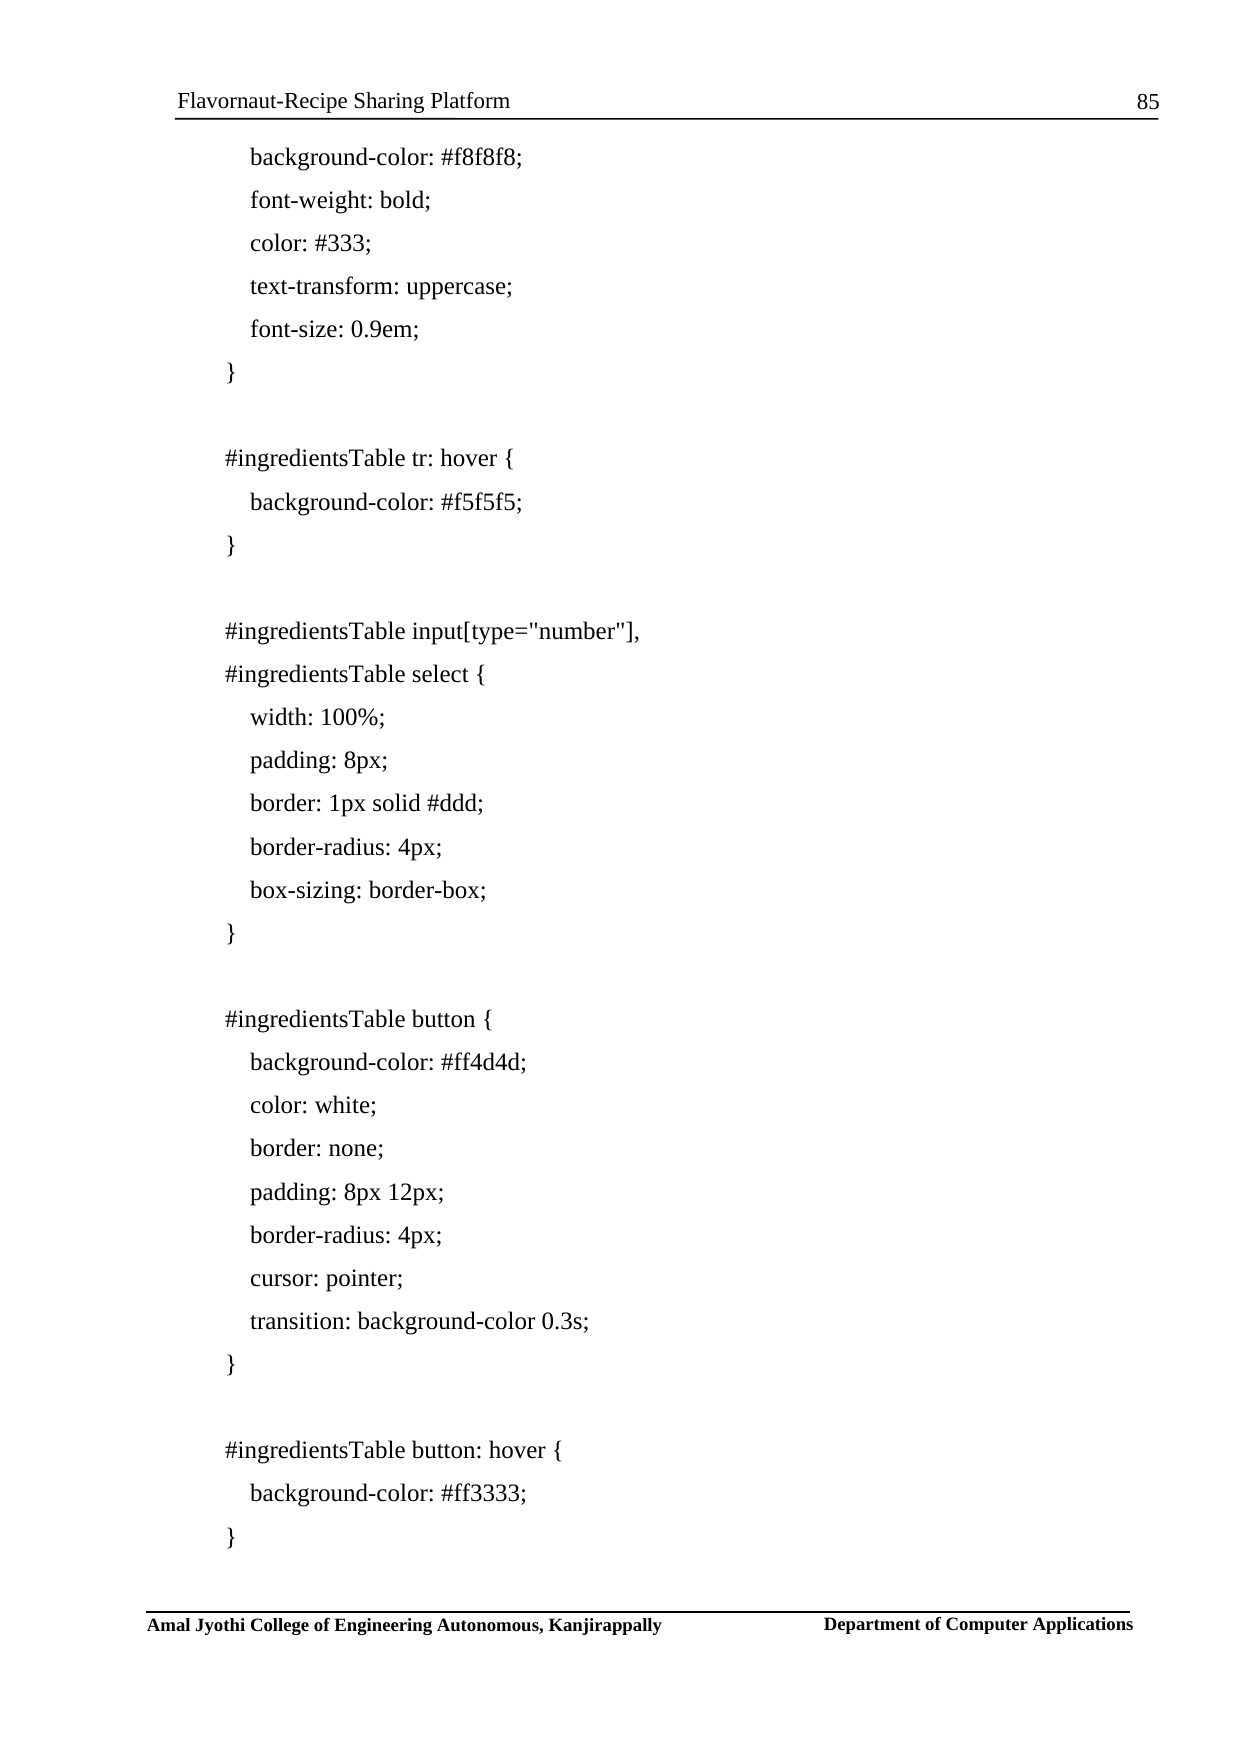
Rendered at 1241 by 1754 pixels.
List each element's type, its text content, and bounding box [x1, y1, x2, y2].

text #ingredientsTable input[type="number"], [175, 616, 1162, 645]
text border-radius: 4px; [175, 832, 1162, 860]
text box-sizing: border-box; [175, 875, 1162, 903]
text } [175, 918, 1162, 947]
text text-transform: uppercase; [175, 271, 1162, 300]
text padding: 8px; [175, 745, 1162, 774]
text color: white; [175, 1090, 1162, 1119]
text #ingredientsTable button: hover { [175, 1435, 1162, 1464]
text background-color: #f8f8f8; [175, 142, 1162, 170]
text } [175, 1522, 1162, 1550]
text #ingredientsTable button { [175, 1004, 1162, 1033]
text padding: 8px 12px; [175, 1177, 1162, 1205]
text #ingredientsTable tr: hover { [175, 443, 1162, 472]
text } [175, 1349, 1162, 1378]
text border-radius: 4px; [175, 1220, 1162, 1248]
text font-weight: bold; [175, 185, 1162, 213]
text background-color: #f5f5f5; [175, 487, 1162, 515]
text } [175, 357, 1162, 386]
text } [175, 530, 1162, 558]
text width: 100%; [175, 702, 1162, 731]
text background-color: #ff4d4d; [175, 1047, 1162, 1076]
text font-size: 0.9em; [175, 314, 1162, 343]
text background-color: #ff3333; [175, 1478, 1162, 1507]
text border: 1px solid #ddd; [175, 788, 1162, 817]
text color: #333; [175, 228, 1162, 257]
text #ingredientsTable select { [175, 659, 1162, 688]
text cursor: pointer; [175, 1263, 1162, 1292]
text border: none; [175, 1133, 1162, 1162]
text transition: background-color 0.3s; [175, 1306, 1162, 1335]
